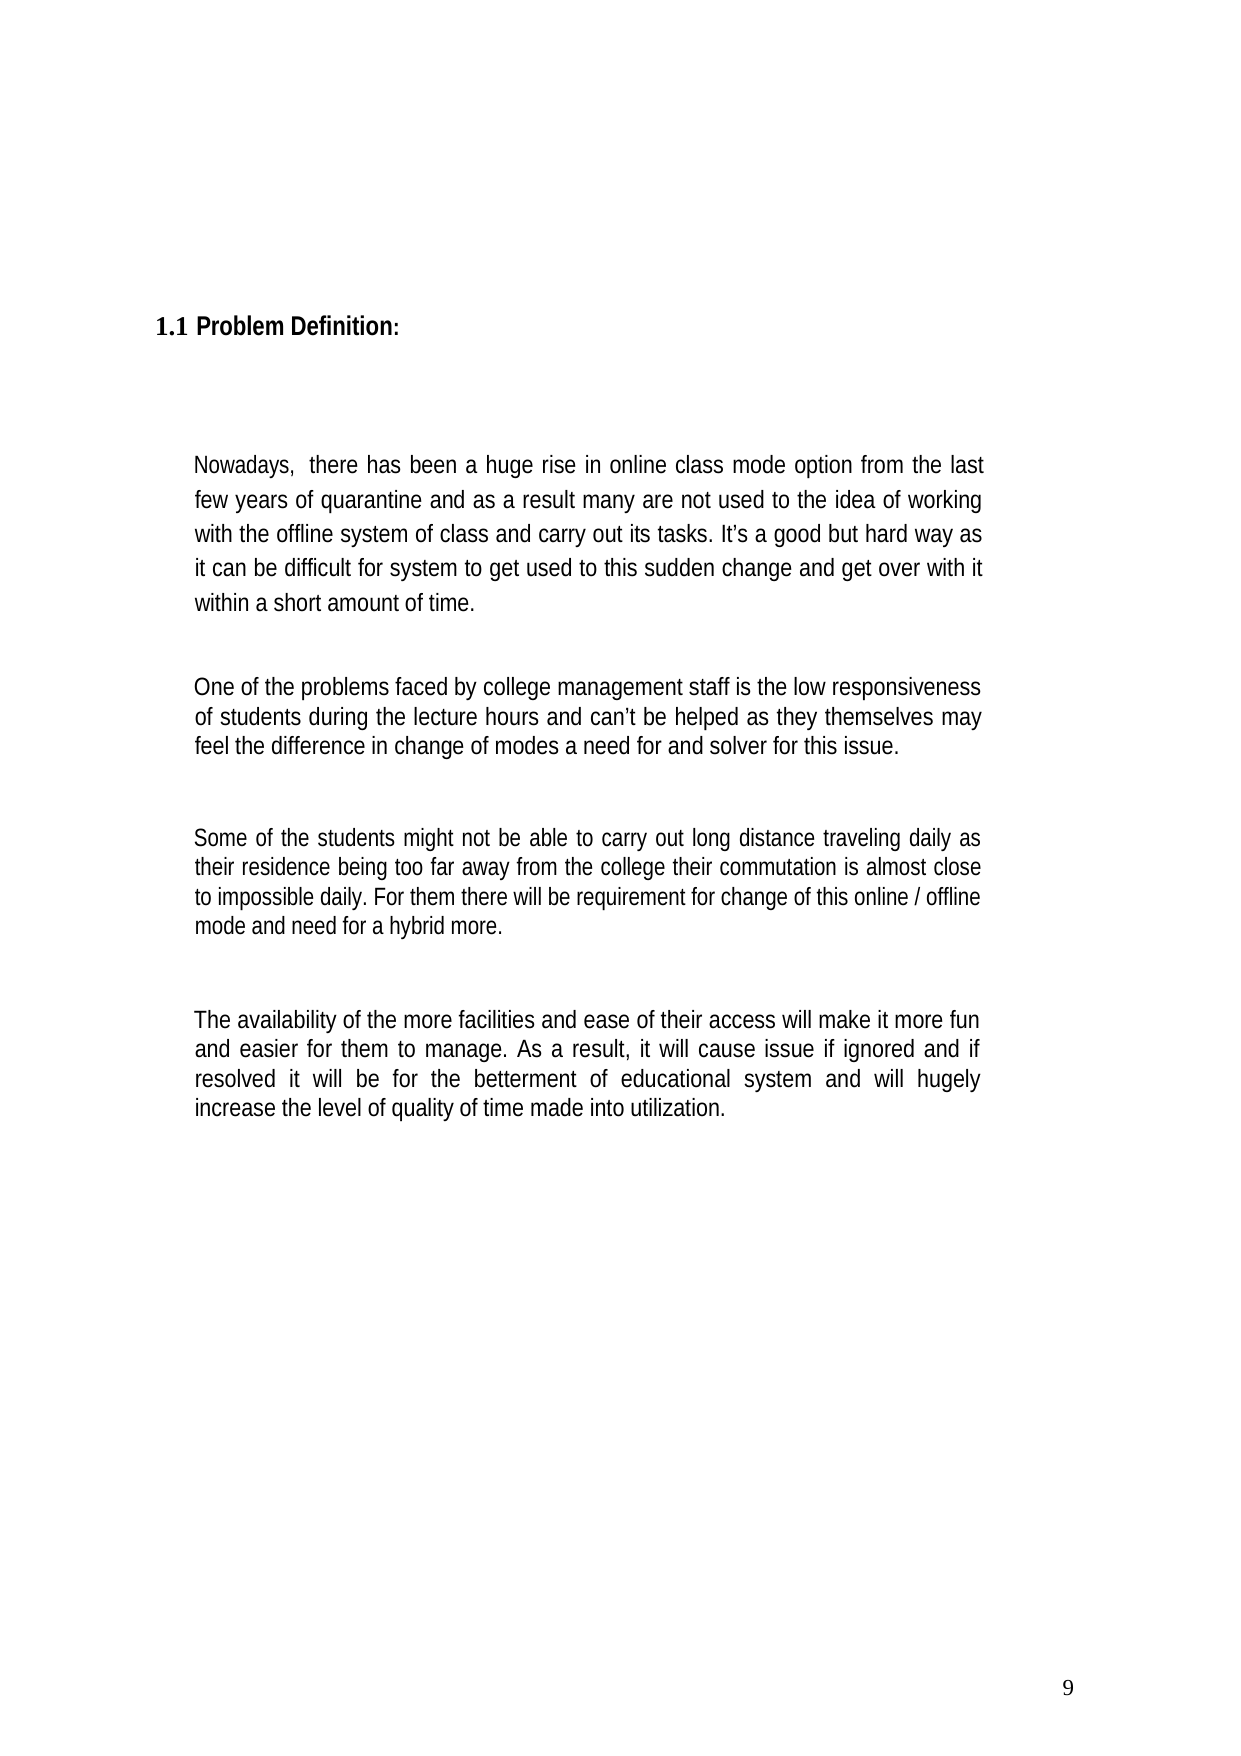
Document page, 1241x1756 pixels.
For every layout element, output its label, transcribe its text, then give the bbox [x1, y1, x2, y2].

text Nowadays, there has been a huge rise in online class mode option from the last few years of quarantine and as a result many are not used to the idea of working with the offline system of class and carry out its tasks. It’s a good but hard way as it can be difficult for system to get used to this sudden change and get over with it within a short amount of time. [194, 450, 985, 616]
text One of the problems faced by college management staff is the low responsiveness of students during the lecture hours and can’t be helped as they themselves may feel the difference in change of modes a need for and solver for this issue. [194, 672, 984, 760]
subtitle Problem Definition: [155, 310, 1122, 342]
text The availability of the more facilities and ease of their access will make it more fun and easier for them to manage. As a result, it will cause issue if ignored and if resolved it will be for the betterment of educational system and will hugely increase the level of quality of time made into utilization. [194, 1005, 982, 1122]
text Some of the students might not be able to carry out long distance traveling daily as their residence being too far away from the college their commutation is almost close to impossible daily. For them there will be requirement for change of this online / offline mode and need for a hybrid more. [194, 823, 983, 940]
